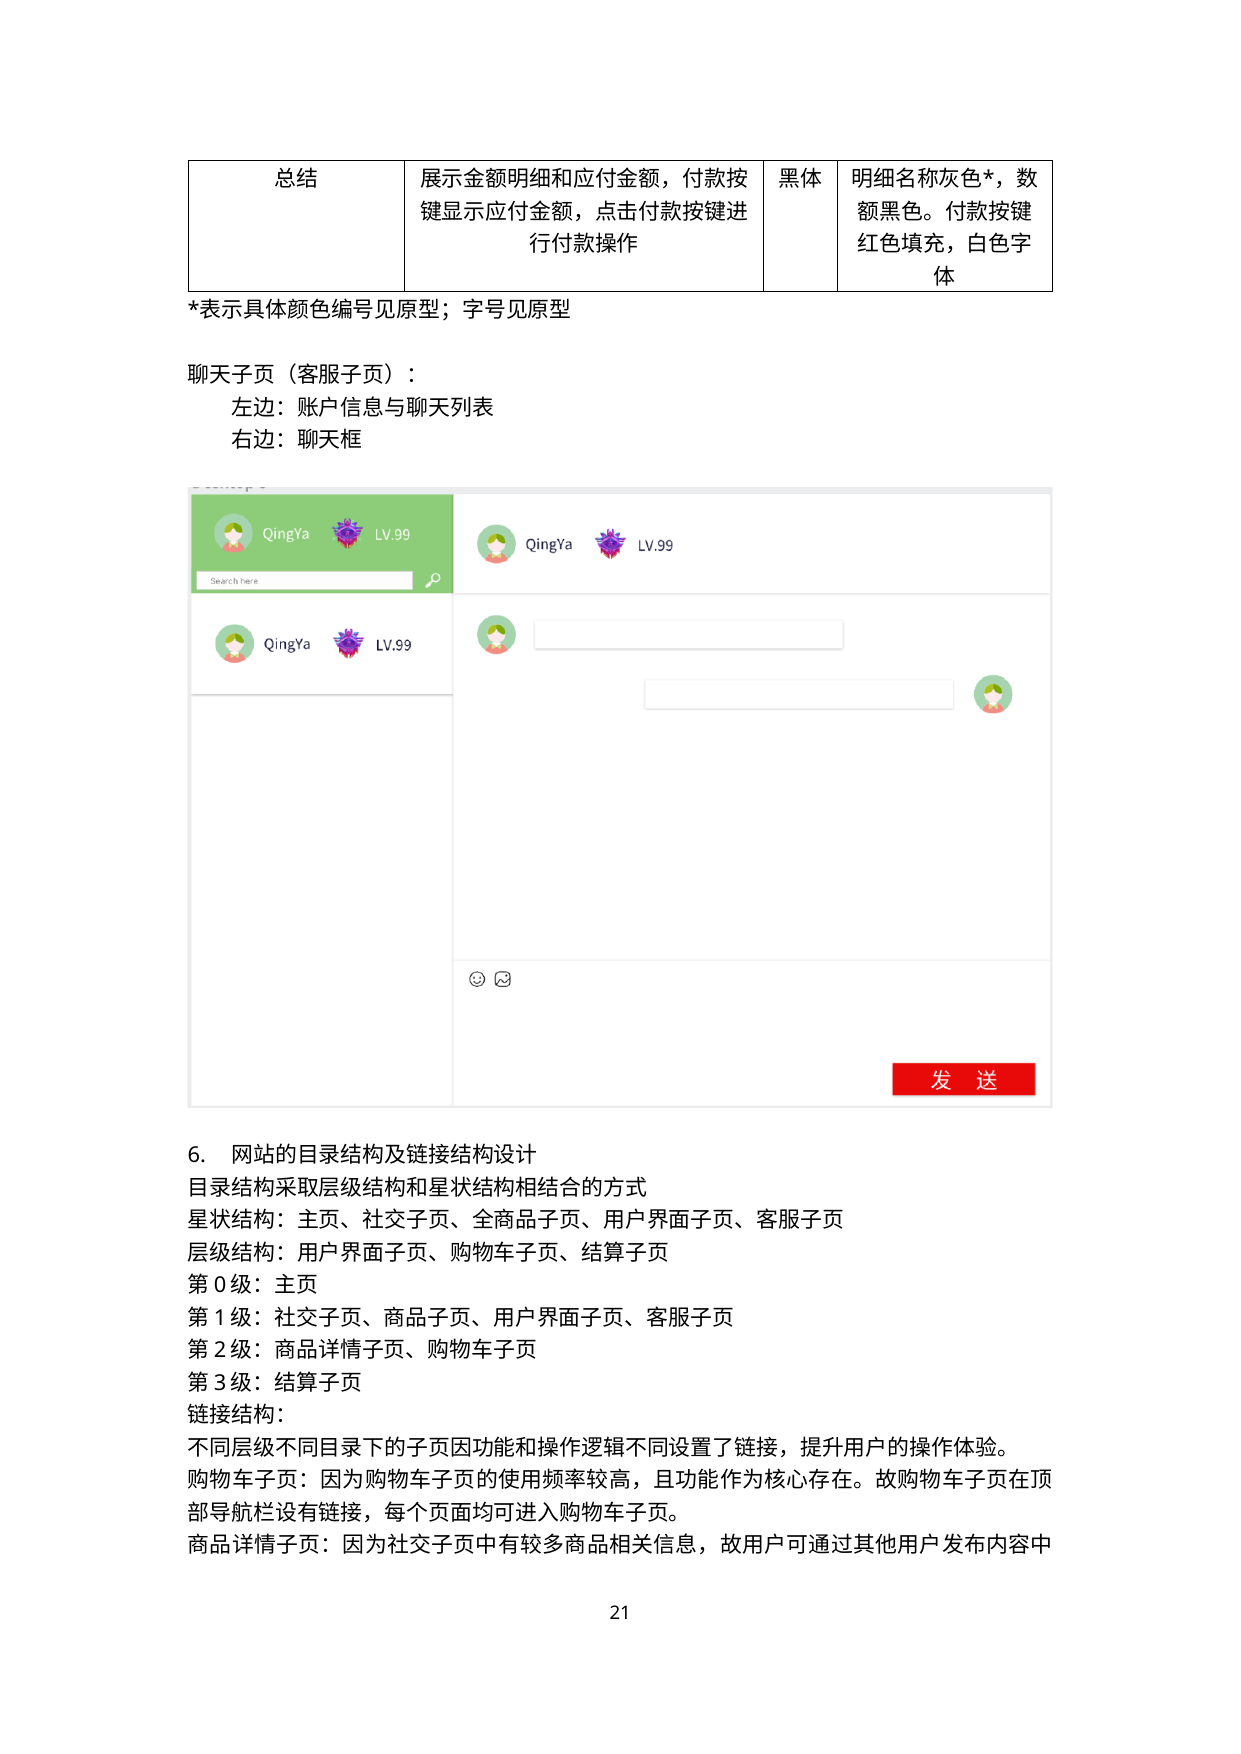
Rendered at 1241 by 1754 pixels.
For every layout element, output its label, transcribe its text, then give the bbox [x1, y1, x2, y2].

list 链接结构： [187, 1397, 1053, 1429]
list 第2级：商品详情子页、购物车子页 [187, 1332, 1053, 1364]
list 星状结构：主页、社交子页、全商品子页、用户界面子页、客服子页 [187, 1202, 1053, 1234]
list 不同层级不同目录下的子页因功能和操作逻辑不同设置了链接，提升用户的操作体验。 [187, 1429, 1053, 1462]
table_cell 展示金额明细和应付金额，付款按键显示应付金额，点击付款按键进行付款操作 [405, 161, 763, 291]
table_cell 黑体 [764, 161, 837, 291]
text 左边：账户信息与聊天列表 [187, 389, 1053, 422]
text 右边：聊天框 [187, 422, 1053, 454]
list 第3级：结算子页 [187, 1364, 1053, 1397]
picture [187, 487, 1053, 1108]
list 层级结构：用户界面子页、购物车子页、结算子页 [187, 1234, 1053, 1267]
table_cell 总结 [189, 161, 404, 291]
text *表示具体颜色编号见原型；字号见原型 [187, 292, 1053, 324]
text 聊天子页（客服子页）： [187, 357, 1053, 389]
table_cell 明细名称灰色*，数额黑色。付款按键红色填充，白色字体 [838, 161, 1052, 291]
text 网站的目录结构及链接结构设计 [187, 1108, 1053, 1169]
list 目录结构采取层级结构和星状结构相结合的方式 [187, 1169, 1053, 1202]
list 第0级：主页 [187, 1267, 1053, 1299]
list 购物车子页：因为购物车子页的使用频率较高，且功能作为核心存在。故购物车子页在顶部导航栏设有链接，每个页面均可进入购物车子页。 [187, 1462, 1053, 1527]
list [187, 1527, 1053, 1559]
list 第1级：社交子页、商品子页、用户界面子页、客服子页 [187, 1299, 1053, 1332]
